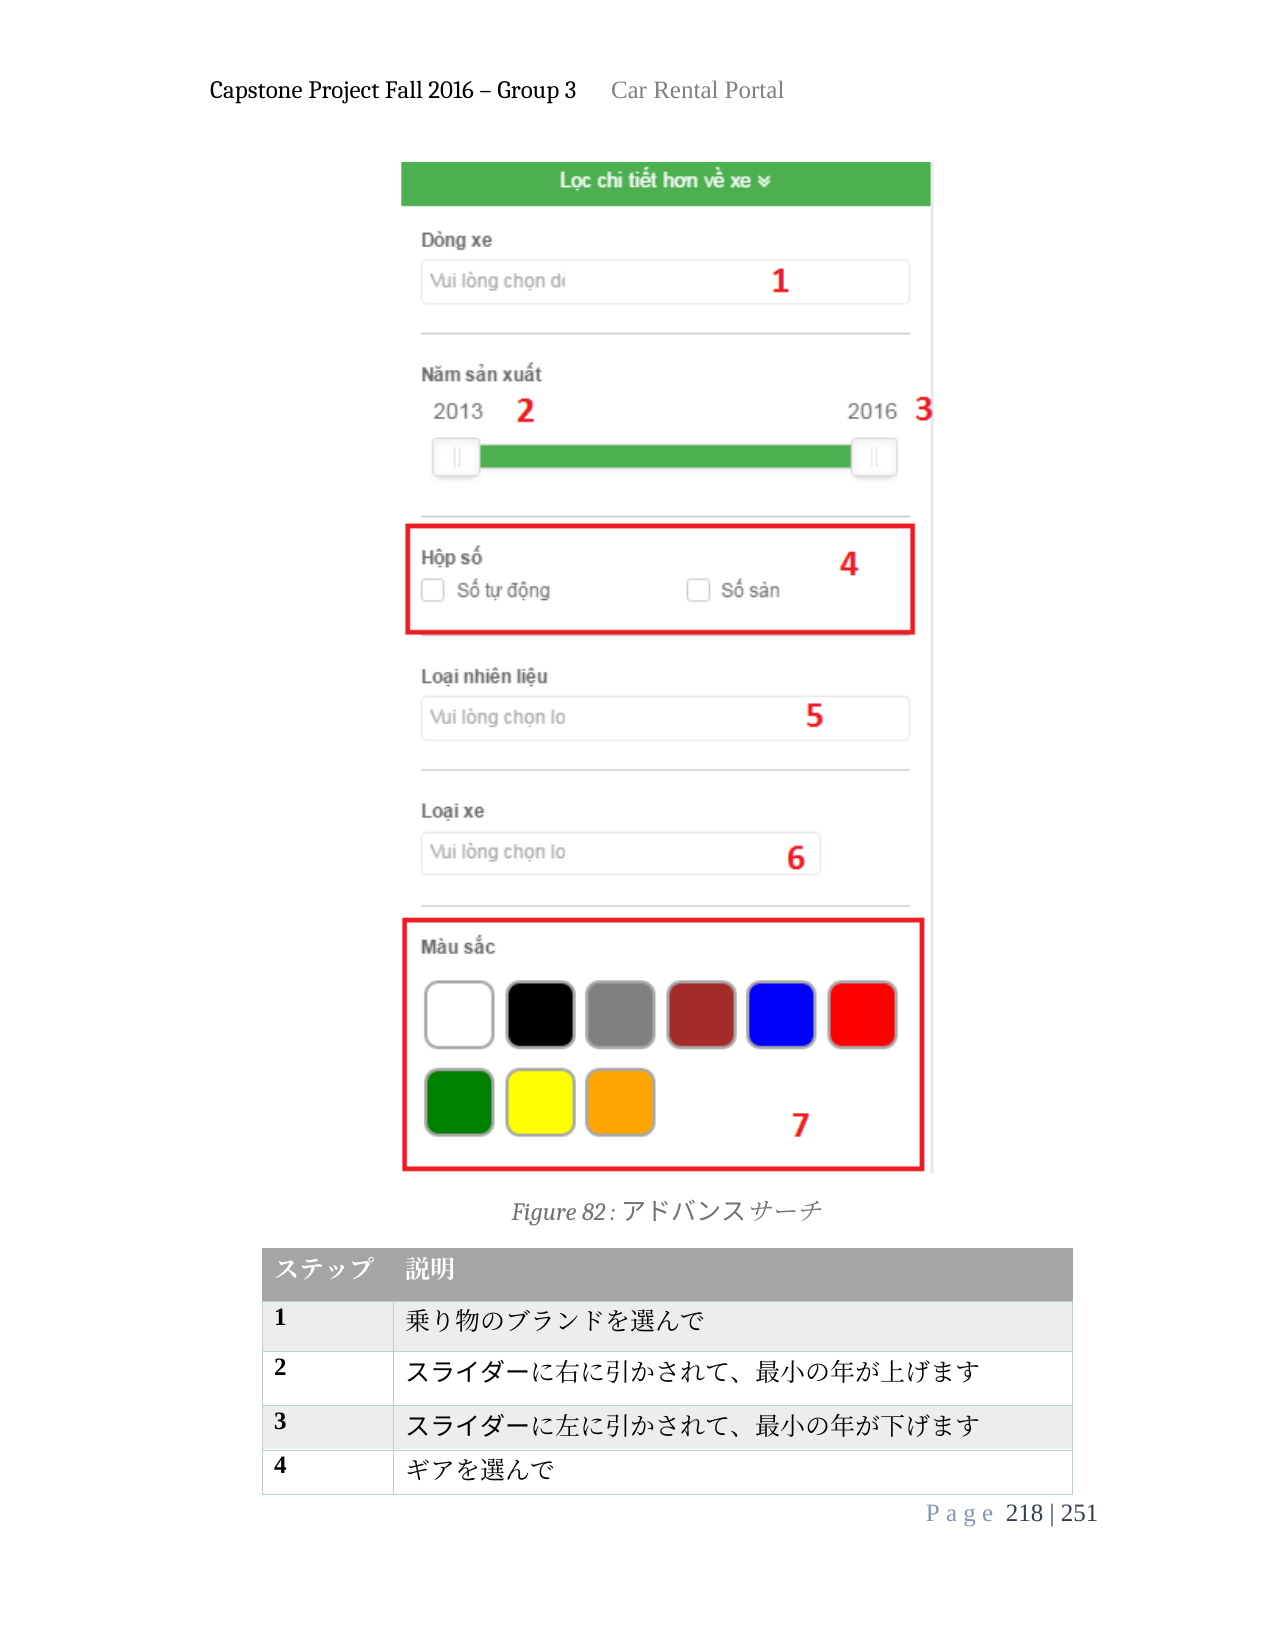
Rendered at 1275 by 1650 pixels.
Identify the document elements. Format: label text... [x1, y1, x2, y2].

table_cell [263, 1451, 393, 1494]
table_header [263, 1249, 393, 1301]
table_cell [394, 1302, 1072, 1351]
text Figure 82 : アドバンスサーチ [210, 1191, 1125, 1227]
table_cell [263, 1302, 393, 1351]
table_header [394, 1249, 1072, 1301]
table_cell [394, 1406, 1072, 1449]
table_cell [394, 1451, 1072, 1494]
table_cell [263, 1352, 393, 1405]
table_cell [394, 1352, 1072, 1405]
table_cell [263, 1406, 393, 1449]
picture [401, 162, 934, 1173]
